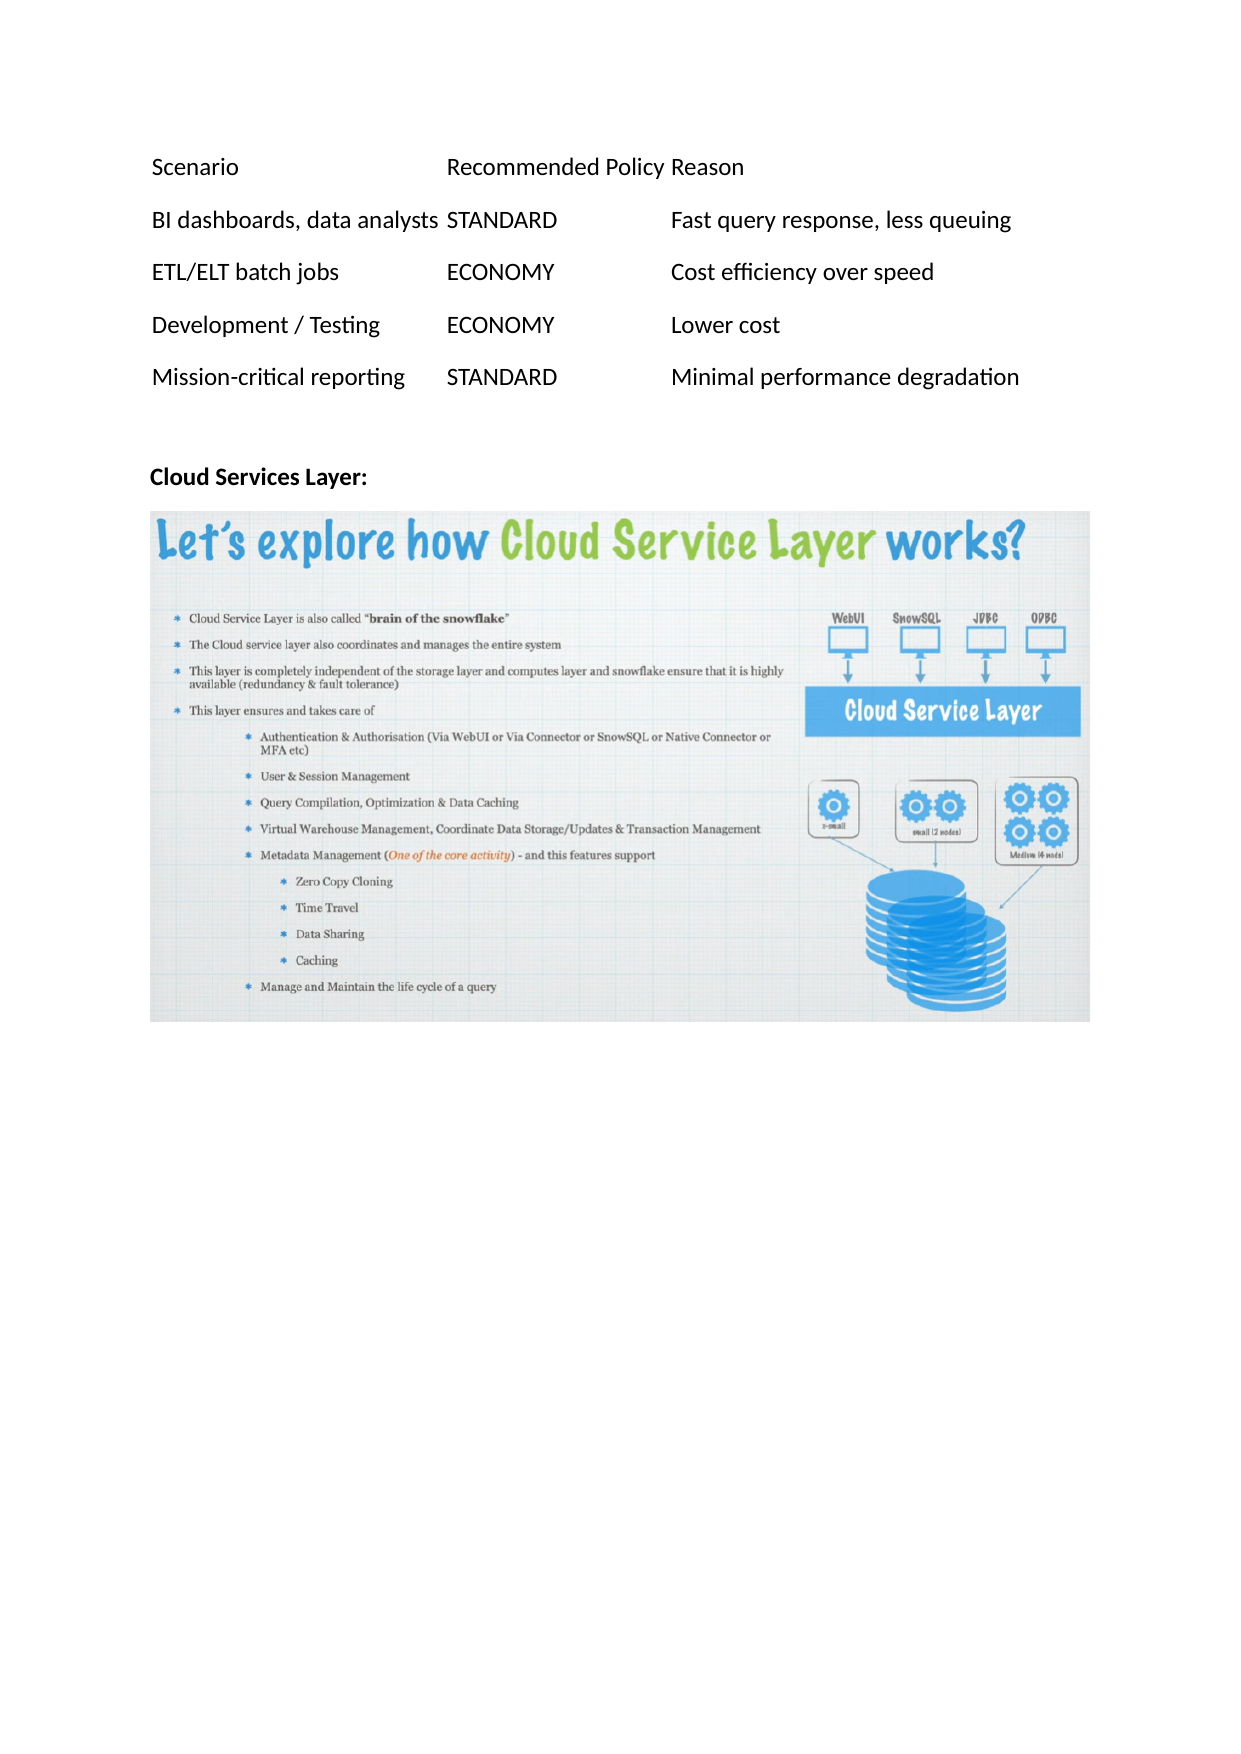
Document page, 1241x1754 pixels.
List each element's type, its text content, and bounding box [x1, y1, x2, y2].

table_cell STANDARD [445, 360, 669, 412]
table_cell Mission-critical reporting [150, 360, 445, 412]
table_header Scenario [150, 150, 445, 202]
table_cell Cost efficiency over speed [669, 255, 1026, 307]
table_cell Fast query response, less queuing [669, 203, 1026, 255]
table_cell ECONOMY [445, 307, 669, 359]
table_header Recommended Policy [445, 150, 669, 202]
table_cell BI dashboards, data analysts [150, 203, 445, 255]
table_cell ETL/ELT batch jobs [150, 255, 445, 307]
table_cell Minimal performance degradation [669, 360, 1026, 412]
table_cell STANDARD [445, 203, 669, 255]
table_cell Development / Testing [150, 307, 445, 359]
table_header Reason [669, 150, 1026, 202]
table_cell ECONOMY [445, 255, 669, 307]
picture [150, 511, 1091, 1022]
text Cloud Services Layer: [150, 462, 1090, 492]
table_cell Lower cost [669, 307, 1026, 359]
